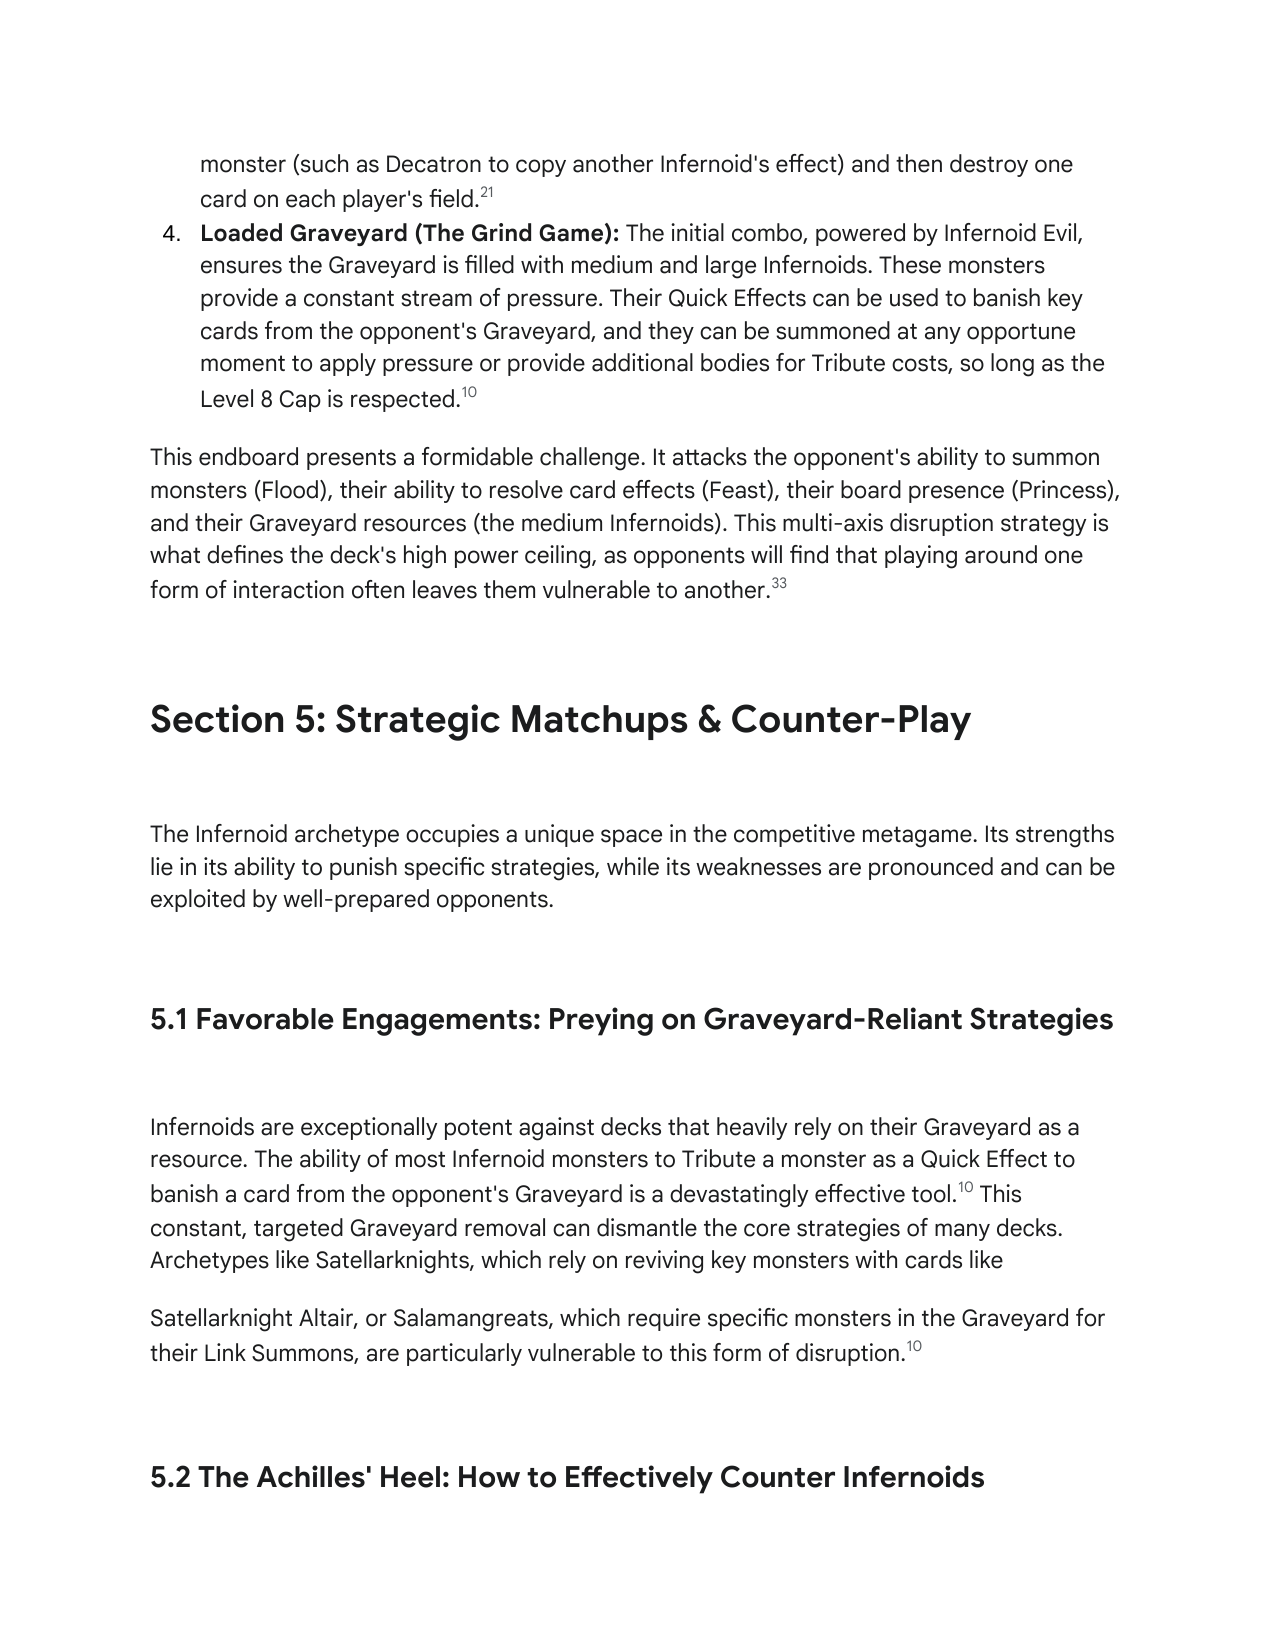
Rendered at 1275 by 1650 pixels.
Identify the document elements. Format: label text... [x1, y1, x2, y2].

text Satellarknight Altair, or Salamangreats, which require specific monsters in the Graveyard for their Link Summons, are particularly vulnerable to this form of disruption.10 [150, 1304, 1125, 1369]
text The Infernoid archetype occupies a unique space in the competitive metagame. Its strengths lie in its ability to punish specific strategies, while its weaknesses are pronounced and can be exploited by well-prepared opponents. [150, 820, 1125, 914]
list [162, 150, 1125, 214]
text This endboard presents a formidable challenge. It attacks the opponent's ability to summon monsters (Flood), their ability to resolve card effects (Feast), their board presence (Princess), and their Graveyard resources (the medium Infernoids). This multi-axis disruption strategy is what defines the deck's high power ceiling, as opponents will find that playing around one form of interaction often leaves them vulnerable to another.33 [150, 443, 1125, 606]
subtitle Section 5: Strategic Matchups & Counter-Play [150, 696, 1125, 743]
list Loaded Graveyard (The Grind Game): The initial combo, powered by Infernoid Evil, ensures the Graveyard is filled with medium and large Infernoids. These monsters provide a constant stream of pressure. Their Quick Effects can be used to banish key cards from the opponent's Graveyard, and they can be summoned at any opportune moment to apply pressure or provide additional bodies for Tribute costs, so long as the Level 8 Cap is respected.10 [162, 219, 1125, 414]
subtitle 5.2 The Achilles' Heel: How to Effectively Counter Infernoids [150, 1459, 1125, 1495]
subtitle 5.1 Favorable Engagements: Preying on Graveyard-Reliant Strategies [150, 1001, 1125, 1037]
text Infernoids are exceptionally potent against decks that heavily rely on their Graveyard as a resource. The ability of most Infernoid monsters to Tribute a monster as a Quick Effect to banish a card from the opponent's Graveyard is a devastatingly effective tool.10 This constant, targeted Graveyard removal can dismantle the core strategies of many decks. Archetypes like Satellarknights, which rely on reviving key monsters with cards like [150, 1113, 1125, 1275]
